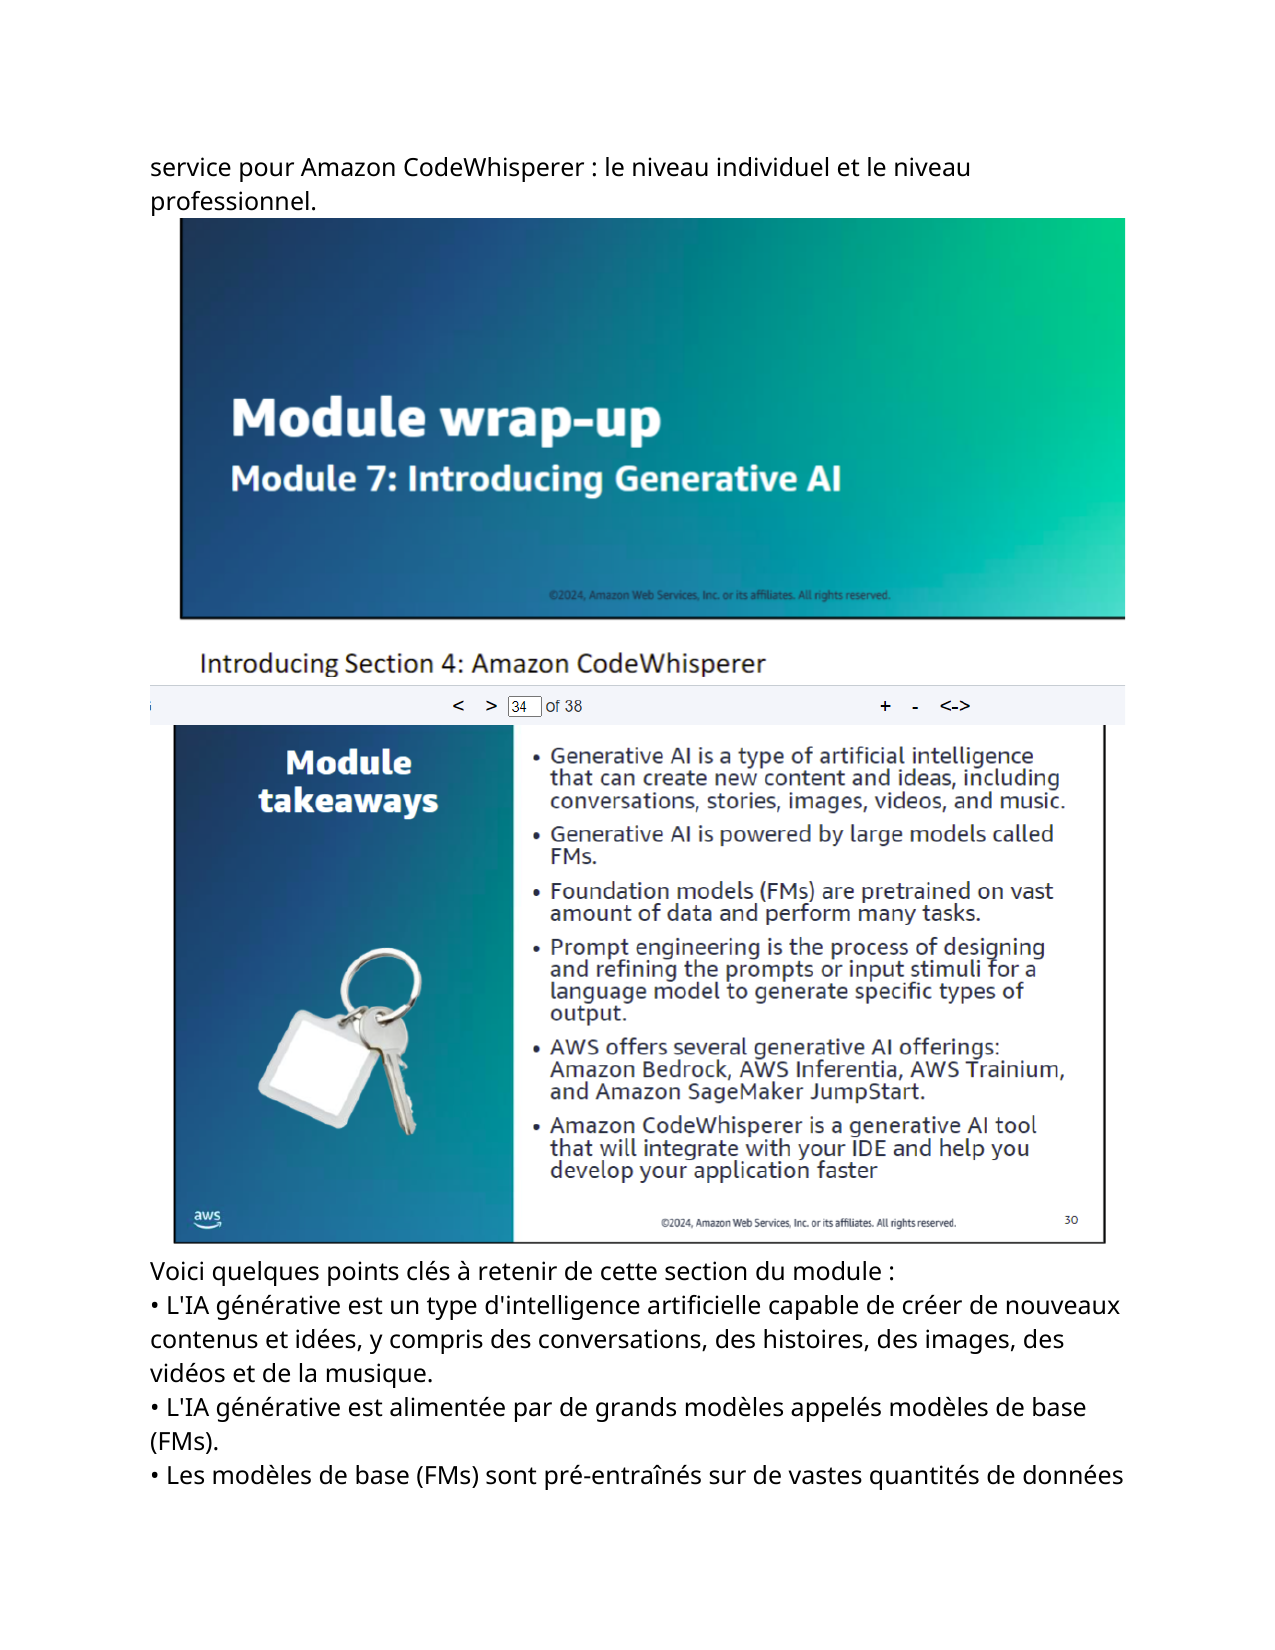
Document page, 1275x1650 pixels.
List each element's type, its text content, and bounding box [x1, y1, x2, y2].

picture [150, 218, 1125, 1254]
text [150, 150, 1125, 218]
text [150, 1288, 1125, 1492]
text Voici quelques points clés à retenir de cette section du module : [150, 1254, 1125, 1288]
